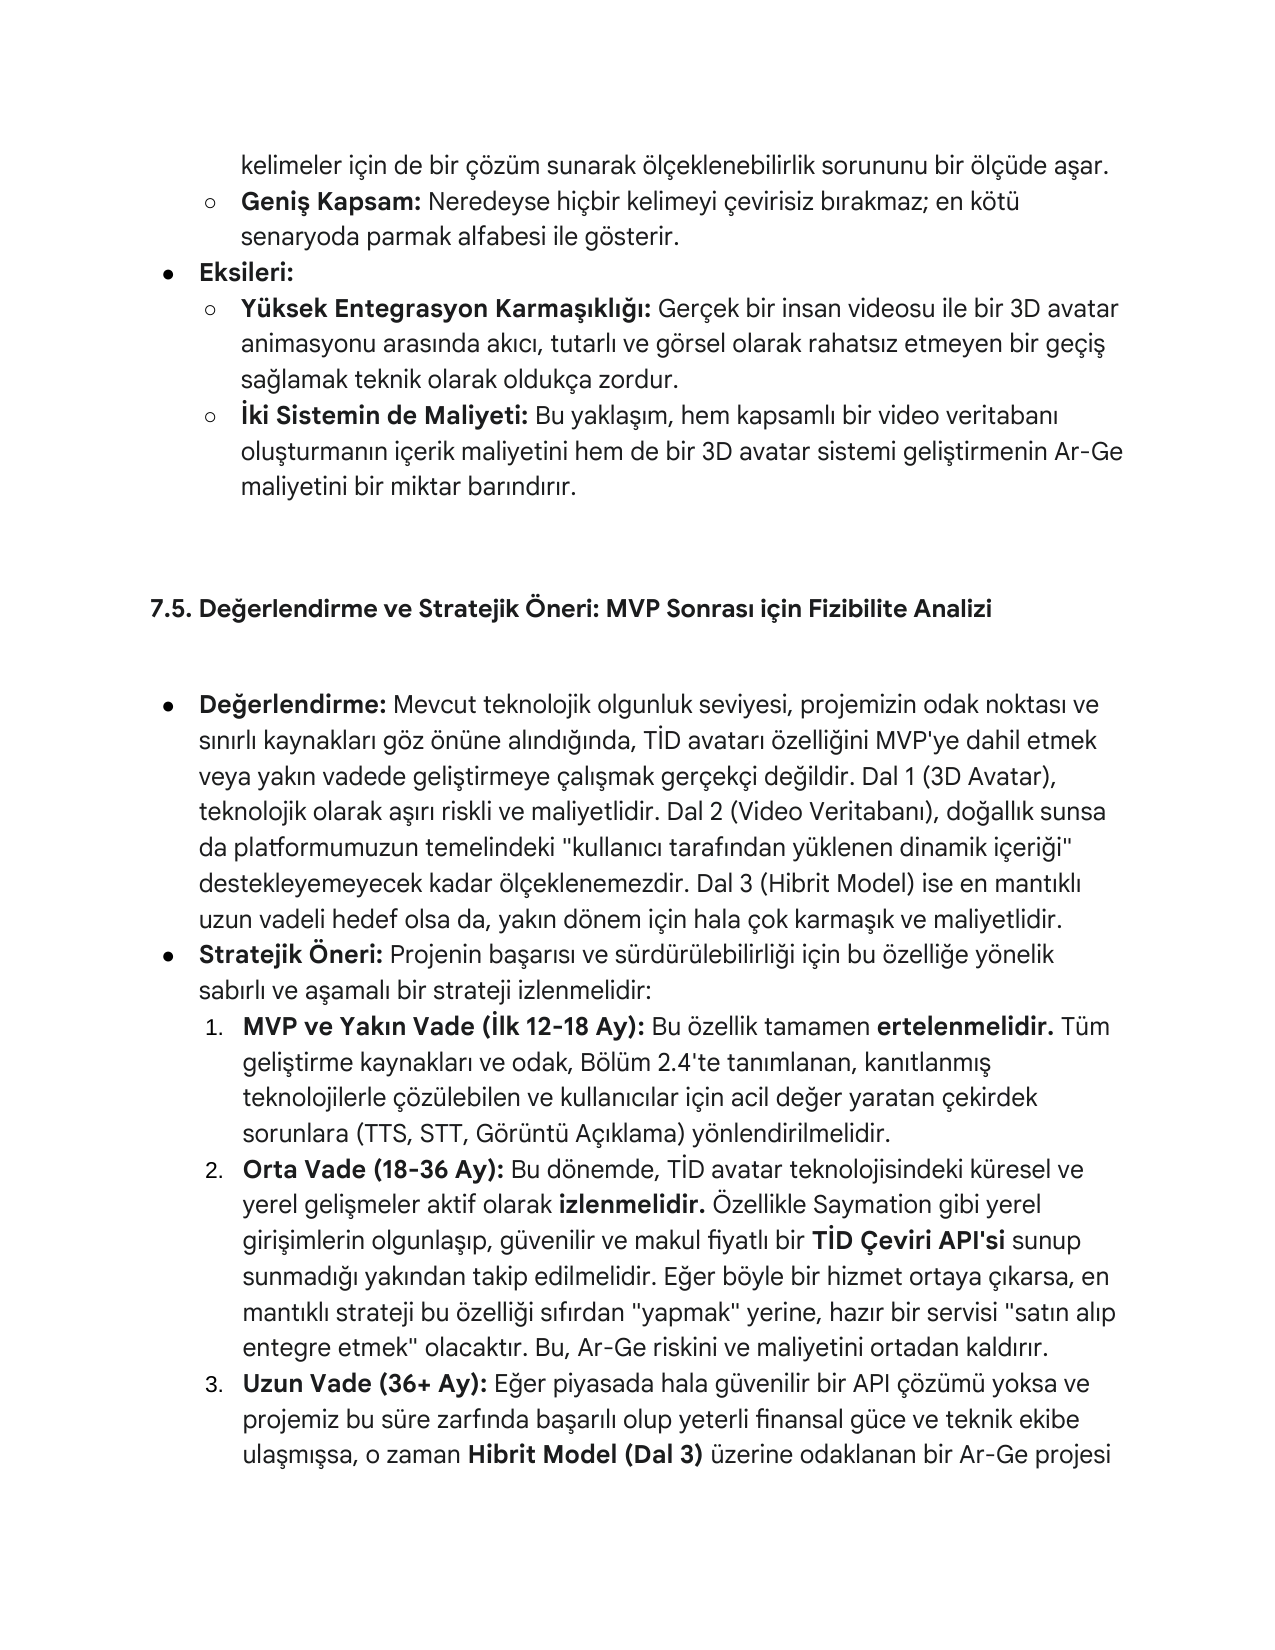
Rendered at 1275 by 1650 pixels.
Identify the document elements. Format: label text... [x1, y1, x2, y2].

list Geniş Kapsam: Neredeyse hiçbir kelimeyi çevirisiz bırakmaz; en kötü senaryoda parmak alfabesi ile gösterir. [203, 186, 1125, 253]
list Yüksek Entegrasyon Karmaşıklığı: Gerçek bir insan videosu ile bir 3D avatar animasyonu arasında akıcı, tutarlı ve görsel olarak rahatsız etmeyen bir geçiş sağlamak teknik olarak oldukça zordur. [203, 293, 1125, 396]
list Stratejik Öneri: Projenin başarısı ve sürdürülebilirliği için bu özelliğe yönelik sabırlı ve aşamalı bir strateji izlenmelidir: [161, 939, 1125, 1007]
list İki Sistemin de Maliyeti: Bu yaklaşım, hem kapsamlı bir video veritabanı oluşturmanın içerik maliyetini hem de bir 3D avatar sistemi geliştirmenin Ar-Ge maliyetini bir miktar barındırır. [203, 400, 1125, 503]
list Eksileri: [161, 257, 1125, 288]
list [205, 1368, 1125, 1471]
list Orta Vade (18-36 Ay): Bu dönemde, TİD avatar teknolojisindeki küresel ve yerel gelişmeler aktif olarak izlenmelidir. Özellikle Saymation gibi yerel girişimlerin olgunlaşıp, güvenilir ve makul fiyatlı bir TİD Çeviri API'si sunup sunmadığı yakından takip edilmelidir. Eğer böyle bir hizmet ortaya çıkarsa, en mantıklı strateji bu özelliği sıfırdan "yapmak" yerine, hazır bir servisi "satın alıp entegre etmek" olacaktır. Bu, Ar-Ge riskini ve maliyetini ortadan kaldırır. [205, 1154, 1125, 1364]
list MVP ve Yakın Vade (İlk 12-18 Ay): Bu özellik tamamen ertelenmelidir. Tüm geliştirme kaynakları ve odak, Bölüm 2.4'te tanımlanan, kanıtlanmış teknolojilerle çözülebilen ve kullanıcılar için acil değer yaratan çekirdek sorunlara (TTS, STT, Görüntü Açıklama) yönlendirilmelidir. [205, 1011, 1125, 1149]
list Değerlendirme: Mevcut teknolojik olgunluk seviyesi, projemizin odak noktası ve sınırlı kaynakları göz önüne alındığında, TİD avatarı özelliğini MVP'ye dahil etmek veya yakın vadede geliştirmeye çalışmak gerçekçi değildir. Dal 1 (3D Avatar), teknolojik olarak aşırı riskli ve maliyetlidir. Dal 2 (Video Veritabanı), doğallık sunsa da platformumuzun temelindeki "kullanıcı tarafından yüklenen dinamik içeriği" destekleyemeyecek kadar ölçeklenemezdir. Dal 3 (Hibrit Model) ise en mantıklı uzun vadeli hedef olsa da, yakın dönem için hala çok karmaşık ve maliyetlidir. [161, 689, 1125, 935]
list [203, 150, 1125, 181]
subtitle 7.5. Değerlendirme ve Stratejik Öneri: MVP Sonrası için Fizibilite Analizi [150, 593, 1125, 624]
